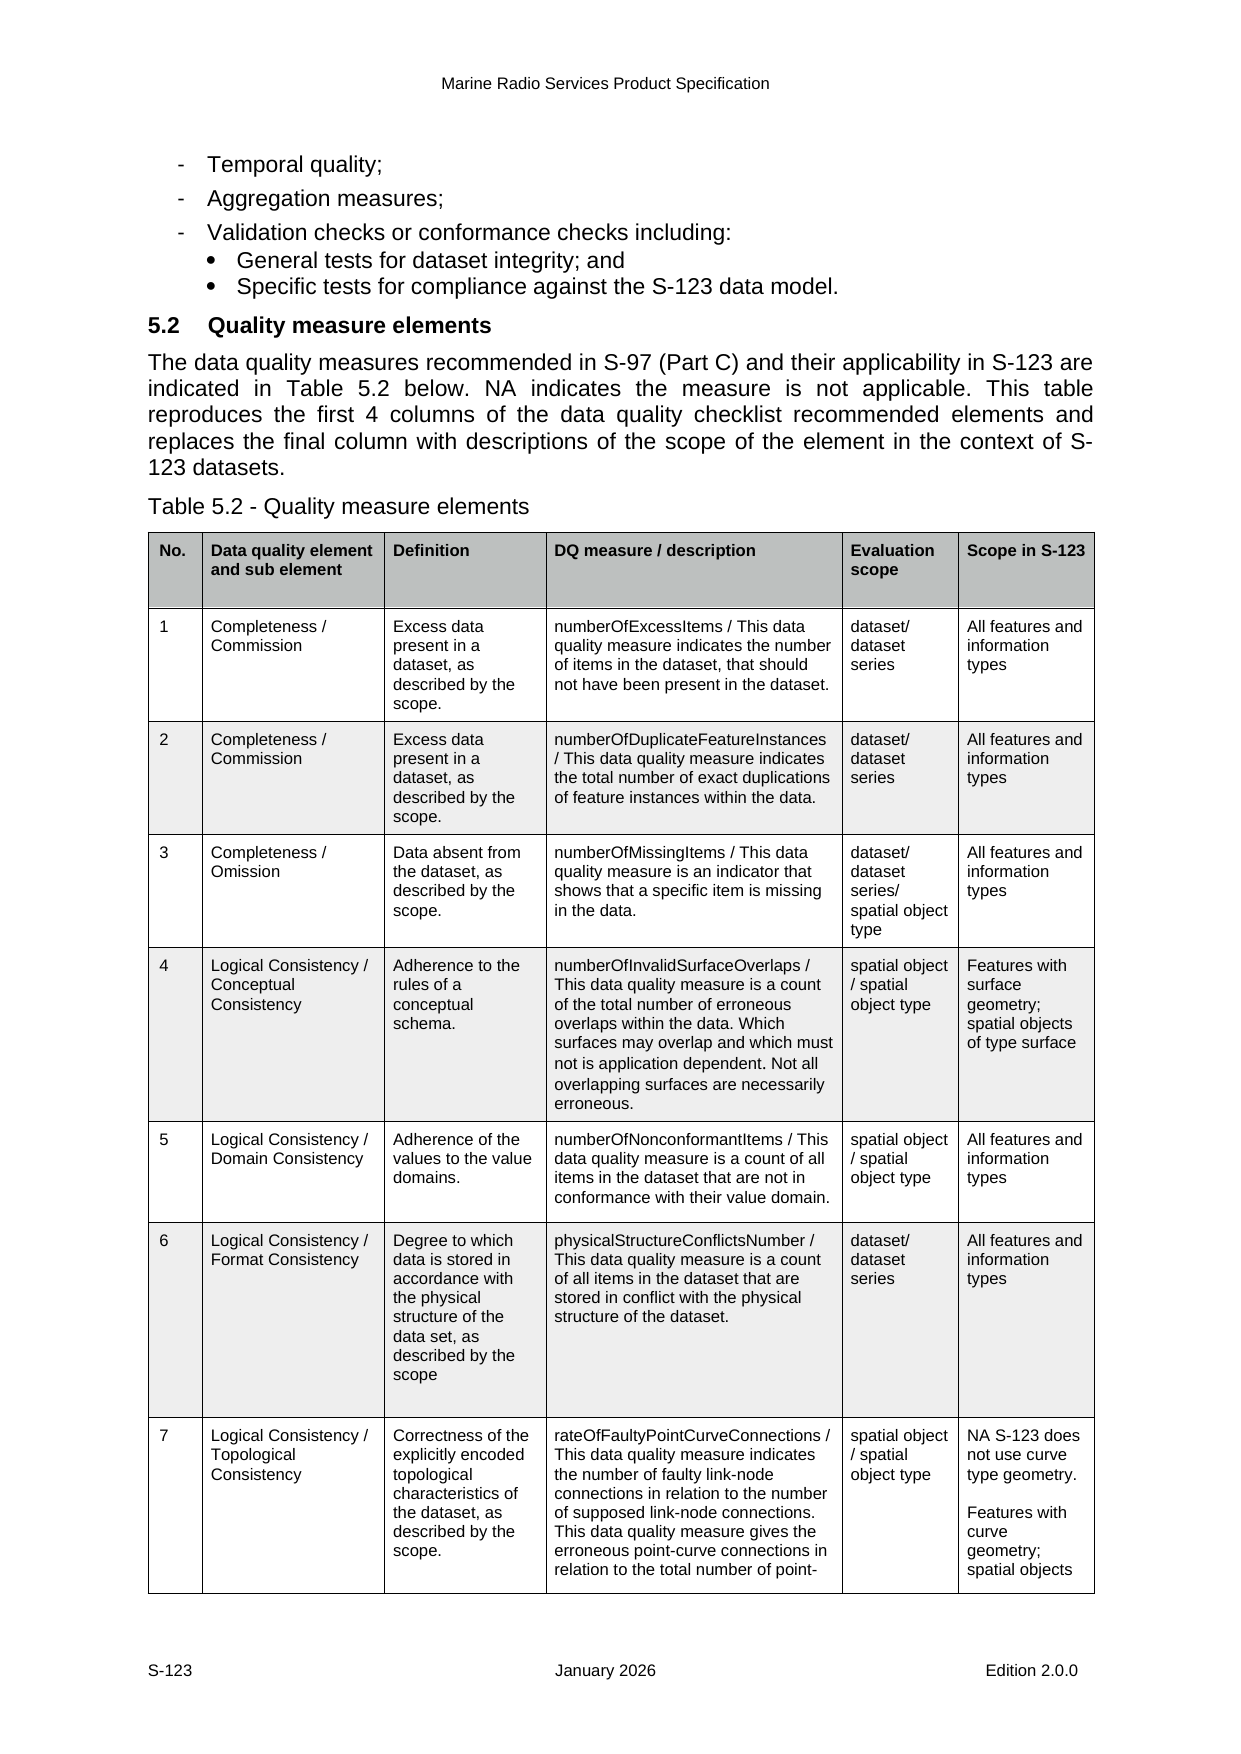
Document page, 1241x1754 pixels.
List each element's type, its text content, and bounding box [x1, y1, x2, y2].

list Temporal quality; [177, 150, 1094, 178]
table_cell Logical Consistency / Conceptual Consistency [203, 948, 384, 1121]
table_cell All features and information types [959, 722, 1094, 834]
table_cell Features with surface geometry; spatial objects of type surface [959, 948, 1094, 1121]
table_cell numberOfInvalidSurfaceOverlaps / This data quality measure is a count of the total number of erroneous overlaps within the data. Which surfaces may overlap and which must not is application dependent. Not all overlapping surfaces are necessarily erroneous. [547, 948, 842, 1121]
table_header Scope in S-123 [959, 533, 1094, 607]
table_cell 6 [149, 1223, 202, 1417]
table_cell numberOfExcessItems / This data quality measure indicates the number of items in the dataset, that should not have been present in the dataset. [547, 609, 842, 721]
table_cell physicalStructureConflictsNumber / This data quality measure is a count of all items in the dataset that are stored in conflict with the physical structure of the dataset. [547, 1223, 842, 1417]
table_cell All features and information types [959, 1122, 1094, 1222]
table_cell 4 [149, 948, 202, 1121]
list Specific tests for compliance against the S-123 data model. [207, 273, 1094, 299]
table_cell Logical Consistency / Domain Consistency [203, 1122, 384, 1222]
list General tests for dataset integrity; and [207, 247, 1094, 273]
table_cell Adherence of the values to the value domains. [385, 1122, 546, 1222]
table_cell Adherence to the rules of a conceptual schema. [385, 948, 546, 1121]
table_cell Completeness / Commission [203, 722, 384, 834]
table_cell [547, 1418, 842, 1593]
table_cell All features and information types [959, 1223, 1094, 1417]
list Aggregation measures; [177, 184, 1094, 212]
table_header Evaluation scope [843, 533, 958, 607]
table_cell 3 [149, 835, 202, 947]
table_cell numberOfNonconformantItems / This data quality measure is a count of all items in the dataset that are not in conformance with their value domain. [547, 1122, 842, 1222]
table_cell Excess data present in a dataset, as described by the scope. [385, 609, 546, 721]
table_cell Excess data present in a dataset, as described by the scope. [385, 722, 546, 834]
table_cell numberOfDuplicateFeatureInstances / This data quality measure indicates the total number of exact duplications of feature instances within the data. [547, 722, 842, 834]
table_cell Degree to which data is stored in accordance with the physical structure of the data set, as described by the scope [385, 1223, 546, 1417]
table_header DQ measure / description [547, 533, 842, 607]
table_cell All features and information types [959, 609, 1094, 721]
table_cell Completeness / Commission [203, 609, 384, 721]
table_cell Logical Consistency / Format Consistency [203, 1223, 384, 1417]
table_cell spatial object / spatial object type [843, 948, 958, 1121]
table_cell spatial object / spatial object type [843, 1122, 958, 1222]
table_cell 7 [149, 1418, 202, 1593]
table_cell Data absent from the dataset, as described by the scope. [385, 835, 546, 947]
table_cell 1 [149, 609, 202, 721]
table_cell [959, 1418, 1094, 1593]
table_header Data quality element and sub element [203, 533, 384, 607]
table_cell 5 [149, 1122, 202, 1222]
table_cell dataset/dataset series/ spatial object type [843, 835, 958, 947]
table_cell dataset/dataset series [843, 722, 958, 834]
table_cell dataset/dataset series [843, 1223, 958, 1417]
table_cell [203, 1418, 384, 1593]
table_cell All features and information types [959, 835, 1094, 947]
table_cell spatial object / spatial object type [843, 1418, 958, 1593]
table_cell Completeness / Omission [203, 835, 384, 947]
table_cell 2 [149, 722, 202, 834]
table_cell dataset/dataset series [843, 609, 958, 721]
table_cell numberOfMissingItems / This data quality measure is an indicator that shows that a specific item is missing in the data. [547, 835, 842, 947]
table_header Definition [385, 533, 546, 607]
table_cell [385, 1418, 546, 1593]
table_header No. [149, 533, 202, 607]
subtitle Quality measure elements [148, 312, 1094, 338]
list Validation checks or conformance checks including: [177, 218, 1094, 247]
